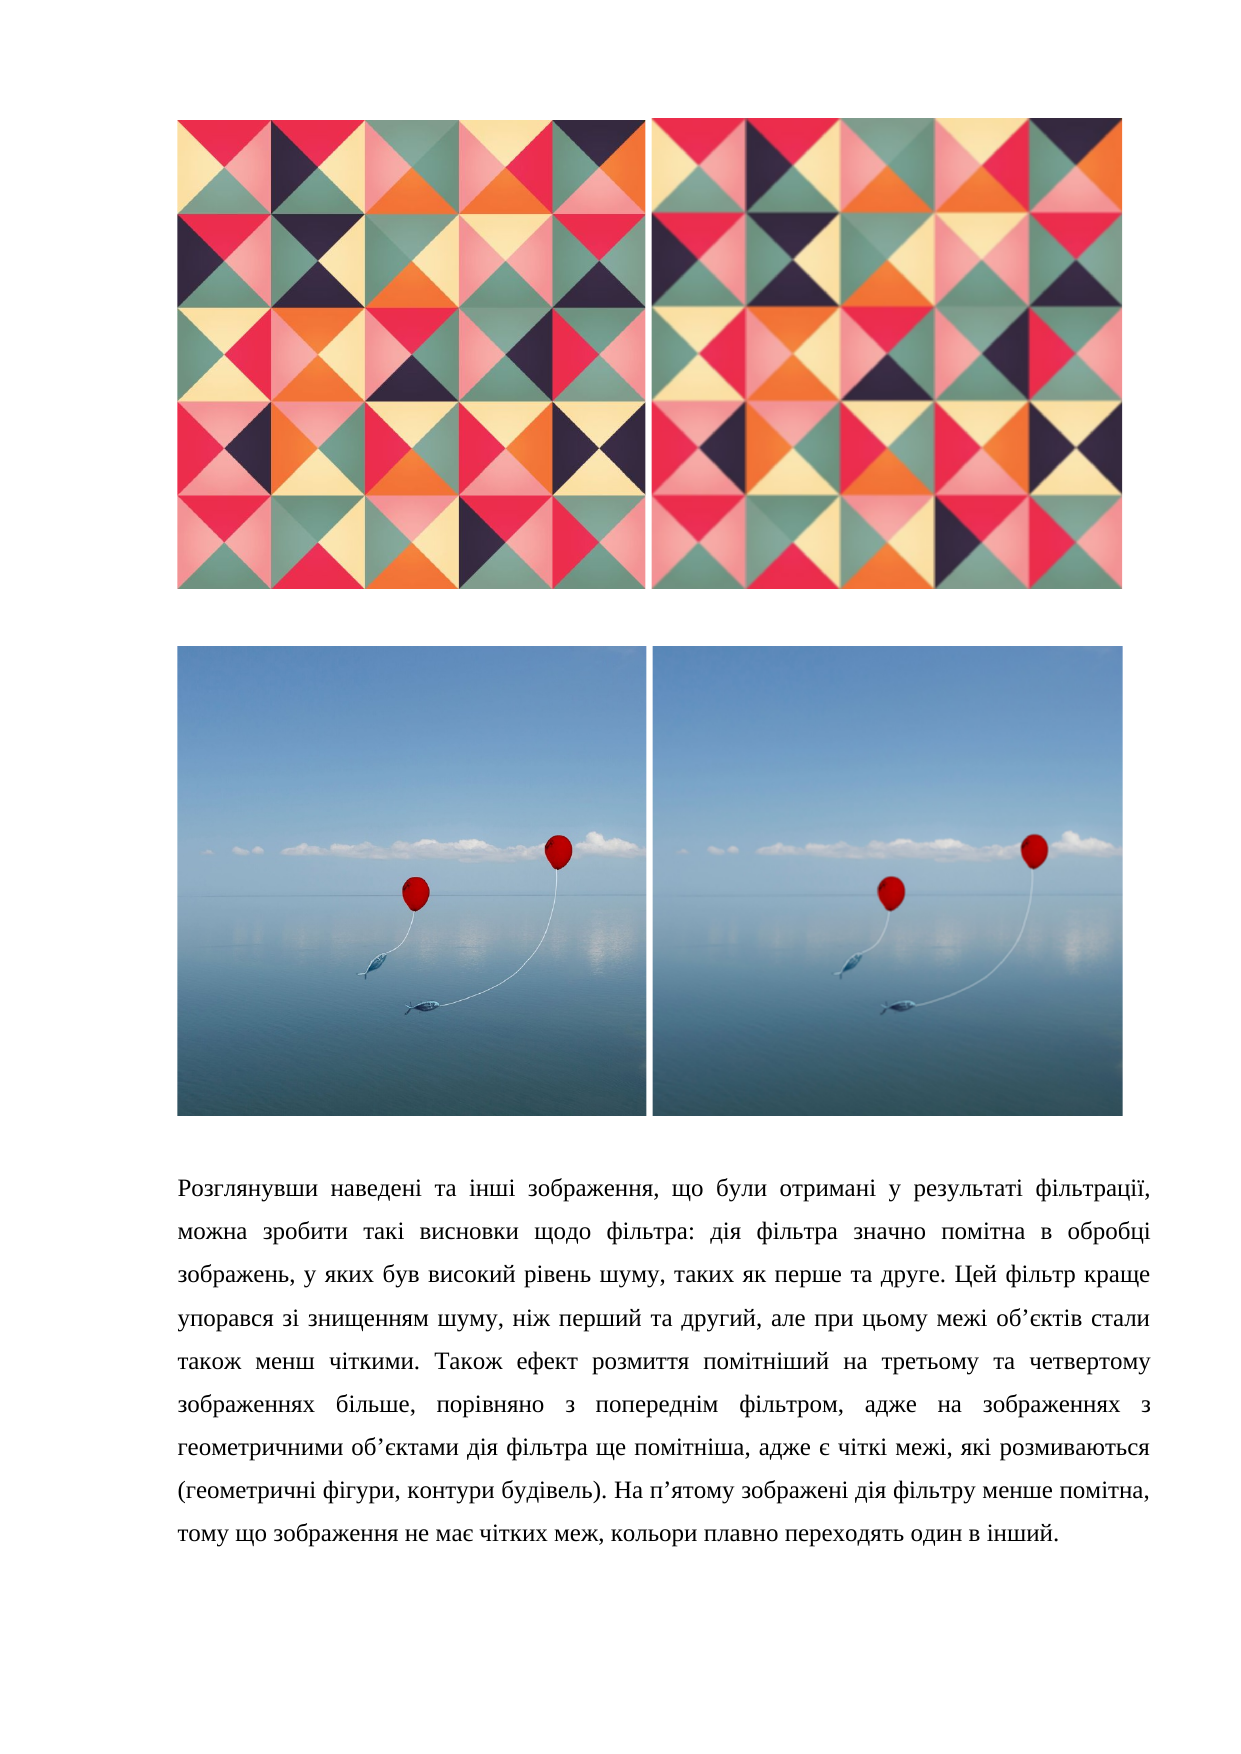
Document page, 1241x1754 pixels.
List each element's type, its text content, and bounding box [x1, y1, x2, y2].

picture [651, 118, 1123, 589]
picture [177, 120, 646, 589]
picture [652, 646, 1123, 1116]
picture [177, 646, 647, 1116]
list Розглянувши наведені та інші зображення, що були отримані у результаті фільтрації, можна зробити такі висновки щодо фільтра: дія фільтра значно помітна в обробці зображень, у яких був високий рівень шуму, таких як перше та друге. Цей фільтр краще упорався зі знищенням шуму, ніж перший та другий, але при цьому межі об’єктів стали також менш чіткими. Також ефект розмиття помітніший на третьому та четвертому зображеннях більше, порівняно з попереднім фільтром, адже на зображеннях з геометричними об’єктами дія фільтра ще помітніша, адже є чіткі межі, які розмиваються (геометричні фігури, контури будівель). На п’ятому зображені дія фільтру менше помітна, тому що зображення не має чітких меж, кольори плавно переходять один в інший. [177, 1173, 1152, 1547]
